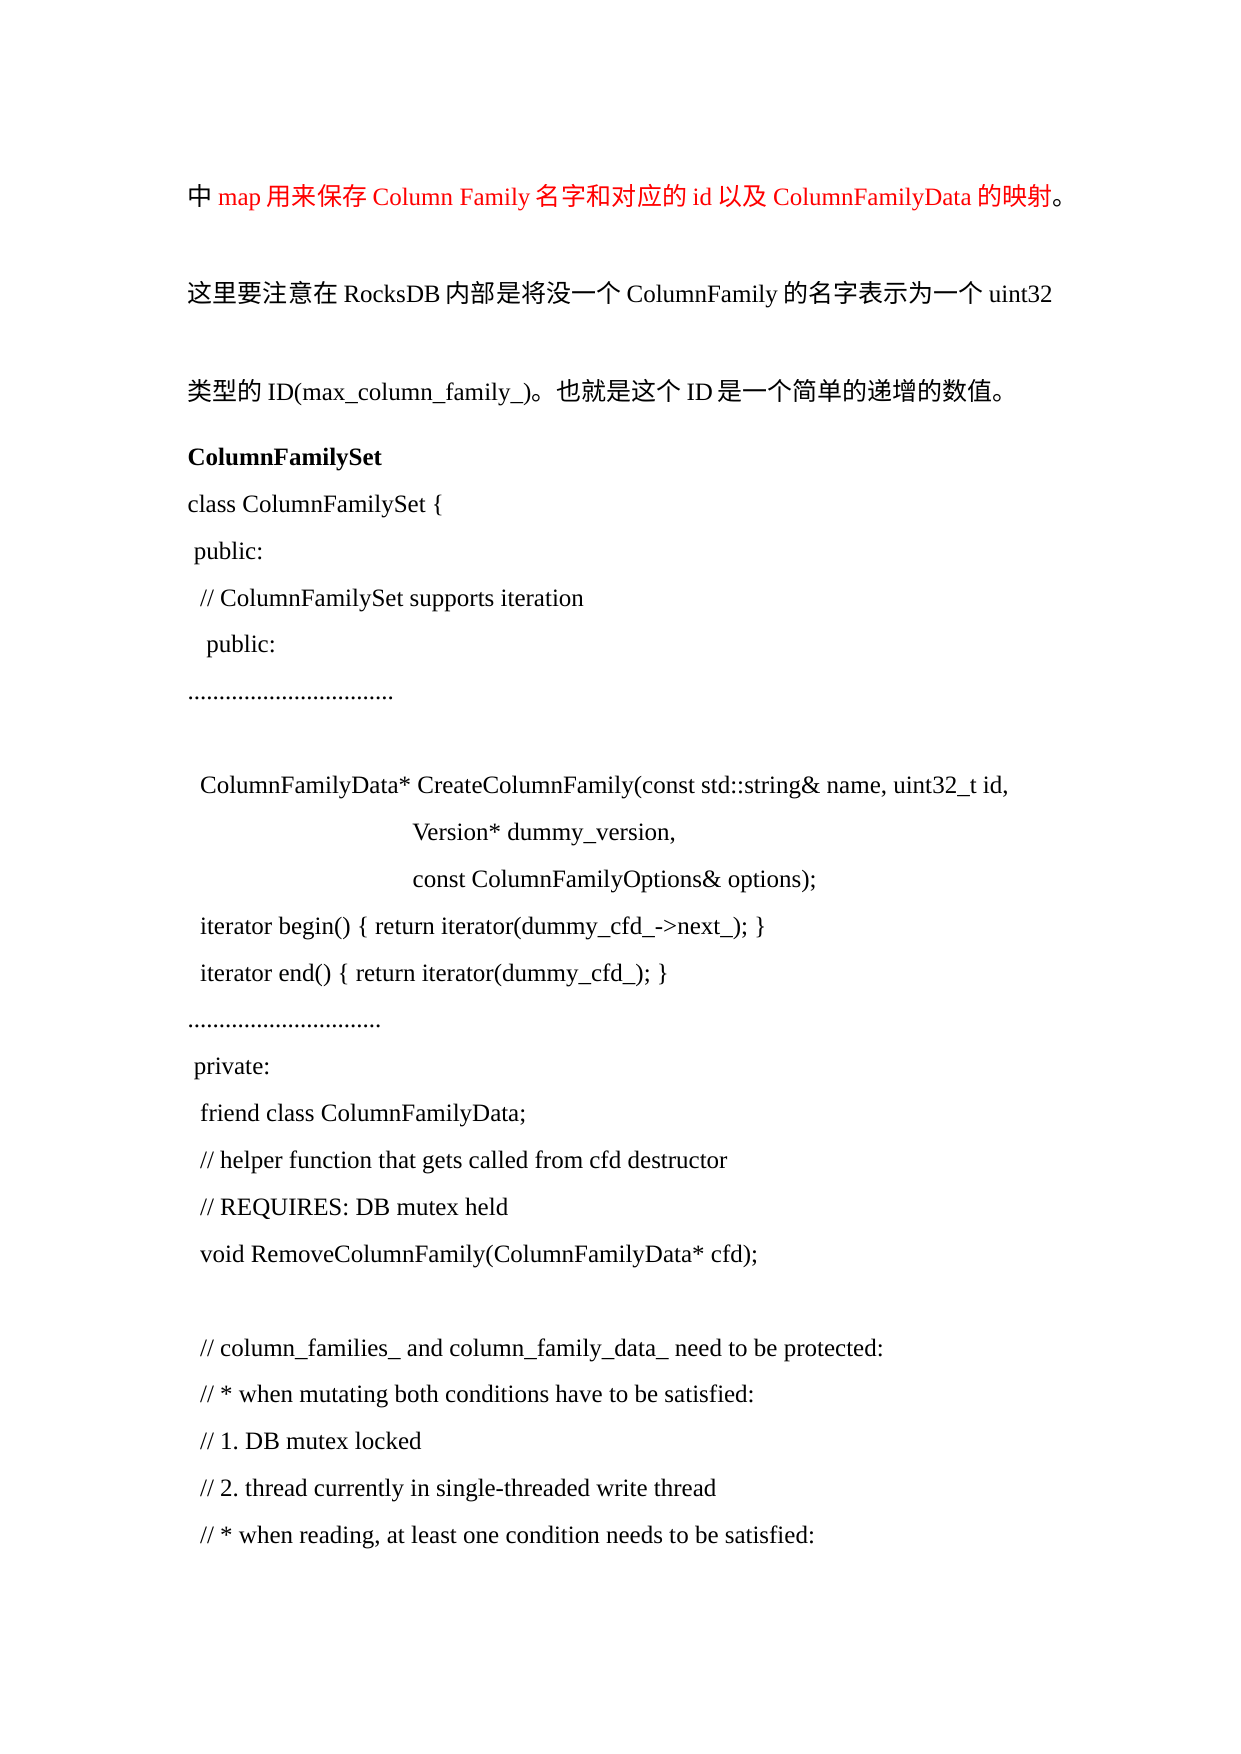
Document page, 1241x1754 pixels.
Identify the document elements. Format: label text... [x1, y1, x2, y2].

text const ColumnFamilyOptions& options); [187, 862, 1053, 894]
text void RemoveColumnFamily(ColumnFamilyData* cfd); [187, 1237, 1053, 1269]
text public: [187, 534, 1053, 566]
text public: [187, 628, 1053, 660]
text private: [187, 1049, 1053, 1082]
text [187, 162, 1053, 422]
text iterator end() { return iterator(dummy_cfd_); } [187, 956, 1053, 988]
text // column_families_ and column_family_data_ need to be protected: [187, 1331, 1053, 1363]
subtitle ColumnFamilySet [187, 440, 1053, 473]
text friend class ColumnFamilyData; [187, 1096, 1053, 1129]
text iterator begin() { return iterator(dummy_cfd_->next_); } [187, 909, 1053, 941]
text ................................. [187, 674, 1053, 707]
text // * when reading, at least one condition needs to be satisfied: [187, 1518, 1053, 1551]
text // REQUIRES: DB mutex held [187, 1190, 1053, 1223]
text ColumnFamilyData* CreateColumnFamily(const std::string& name, uint32_t id, [187, 768, 1053, 801]
text // * when mutating both conditions have to be satisfied: [187, 1378, 1053, 1410]
text // 2. thread currently in single-threaded write thread [187, 1471, 1053, 1504]
text // 1. DB mutex locked [187, 1424, 1053, 1457]
text // ColumnFamilySet supports iteration [187, 581, 1053, 613]
text ............................... [187, 1003, 1053, 1035]
text Version* dummy_version, [187, 815, 1053, 848]
text // helper function that gets called from cfd destructor [187, 1143, 1053, 1176]
text class ColumnFamilySet { [187, 487, 1053, 519]
